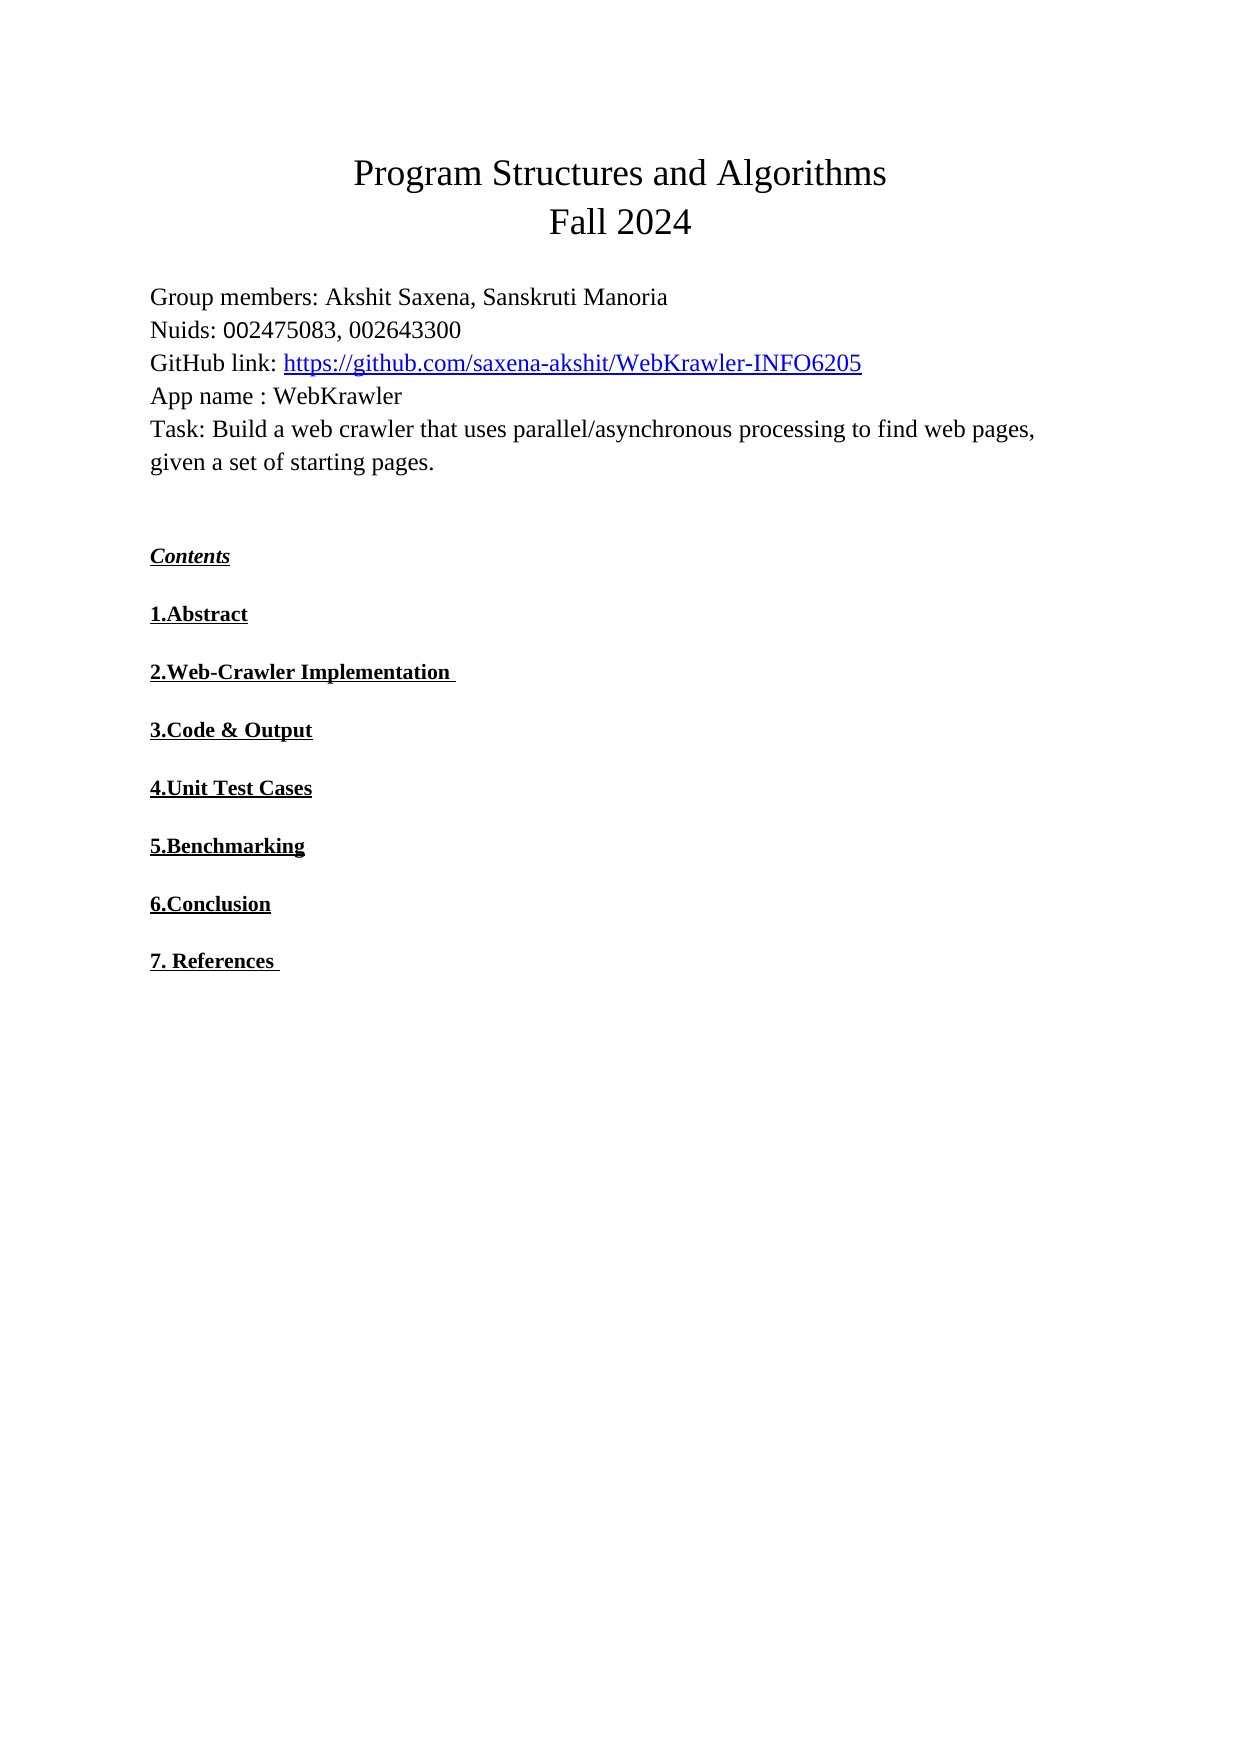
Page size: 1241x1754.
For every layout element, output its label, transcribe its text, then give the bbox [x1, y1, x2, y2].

text Group members: Akshit Saxena, Sanskruti Manoria Nuids: 002475083, 002643300 GitHub link: https://github.com/saxena-akshit/WebKrawler-INFO6205 App name : WebKrawler Task: Build a web crawler that uses parallel/asynchronous processing to find web pages, given a set of starting pages. [150, 282, 1090, 539]
text Fall 2024 [150, 199, 1090, 243]
text 3.Code & Output [150, 688, 1090, 742]
text 5.Benchmarking [150, 804, 1090, 858]
text Program Structures and Algorithms [150, 150, 1090, 193]
text 4.Unit Test Cases [150, 746, 1090, 800]
text Contents 1.Abstract [150, 543, 1090, 626]
text 6.Conclusion [150, 891, 1090, 916]
text 2.Web-Crawler Implementation [150, 630, 1090, 684]
text 7. References [150, 919, 1090, 1496]
